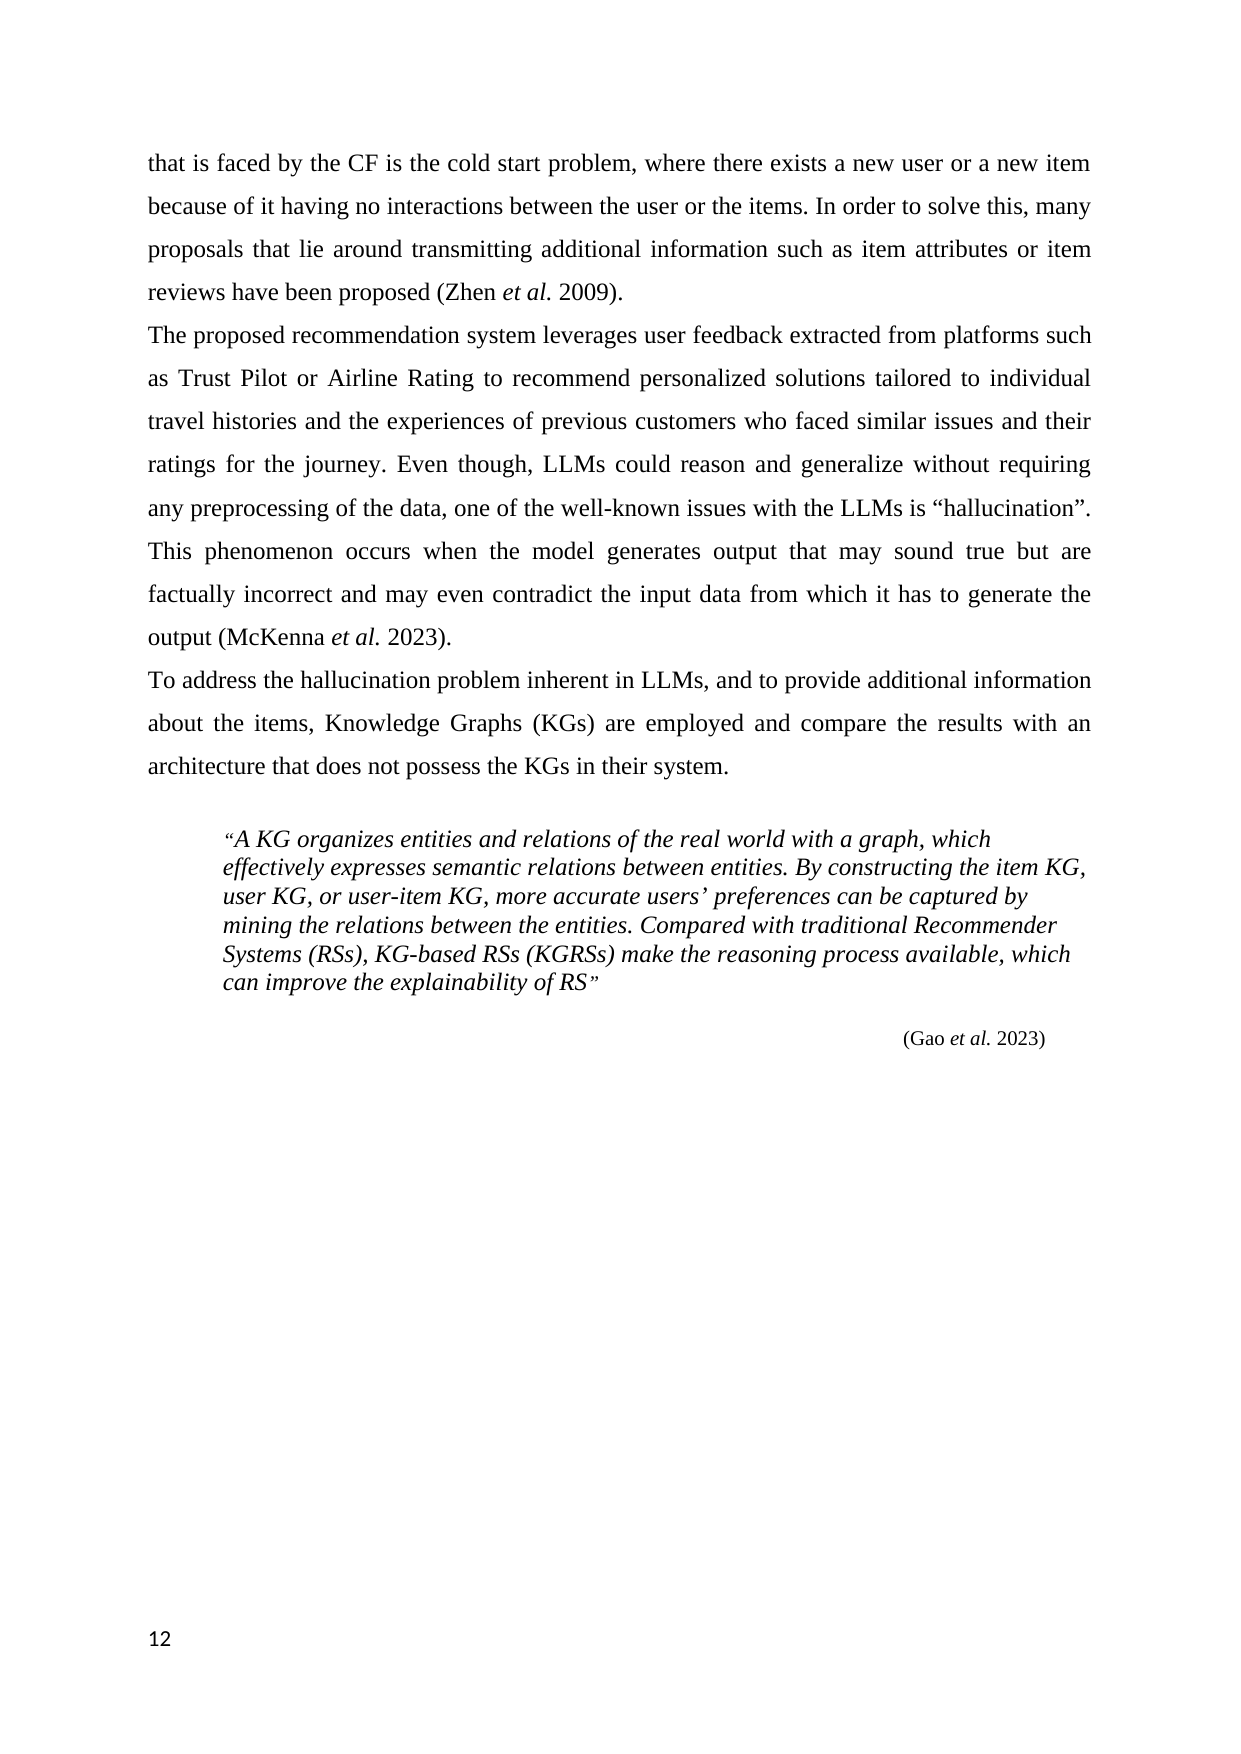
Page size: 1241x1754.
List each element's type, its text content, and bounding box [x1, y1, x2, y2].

text (Gao et al. 2023) [223, 1025, 1092, 1049]
text “A KG organizes entities and relations of the real world with a graph, which effectively expresses semantic relations between entities. By constructing the item KG, user KG, or user-item KG, more accurate users’ preferences can be captured by mining the relations between the entities. Compared with traditional Recommender Systems (RSs), KG-based RSs (KGRSs) make the reasoning process available, which can improve the explainability of RS” [223, 824, 1092, 996]
text To address the hallucination problem inherent in LLMs, and to provide additional information about the items, Knowledge Graphs (KGs) are employed and compare the results with an architecture that does not possess the KGs in their system. [148, 665, 1092, 780]
text The proposed recommendation system leverages user feedback extracted from platforms such as Trust Pilot or Airline Rating to recommend personalized solutions tailored to individual travel histories and the experiences of previous customers who faced similar issues and their ratings for the journey. Even though, LLMs could reason and generalize without requiring any preprocessing of the data, one of the well-known issues with the LLMs is “hallucination”. This phenomenon occurs when the model generates output that may sound true but are factually incorrect and may even contradict the input data from which it has to generate the output (McKenna et al. 2023). [148, 320, 1092, 651]
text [148, 148, 1092, 306]
